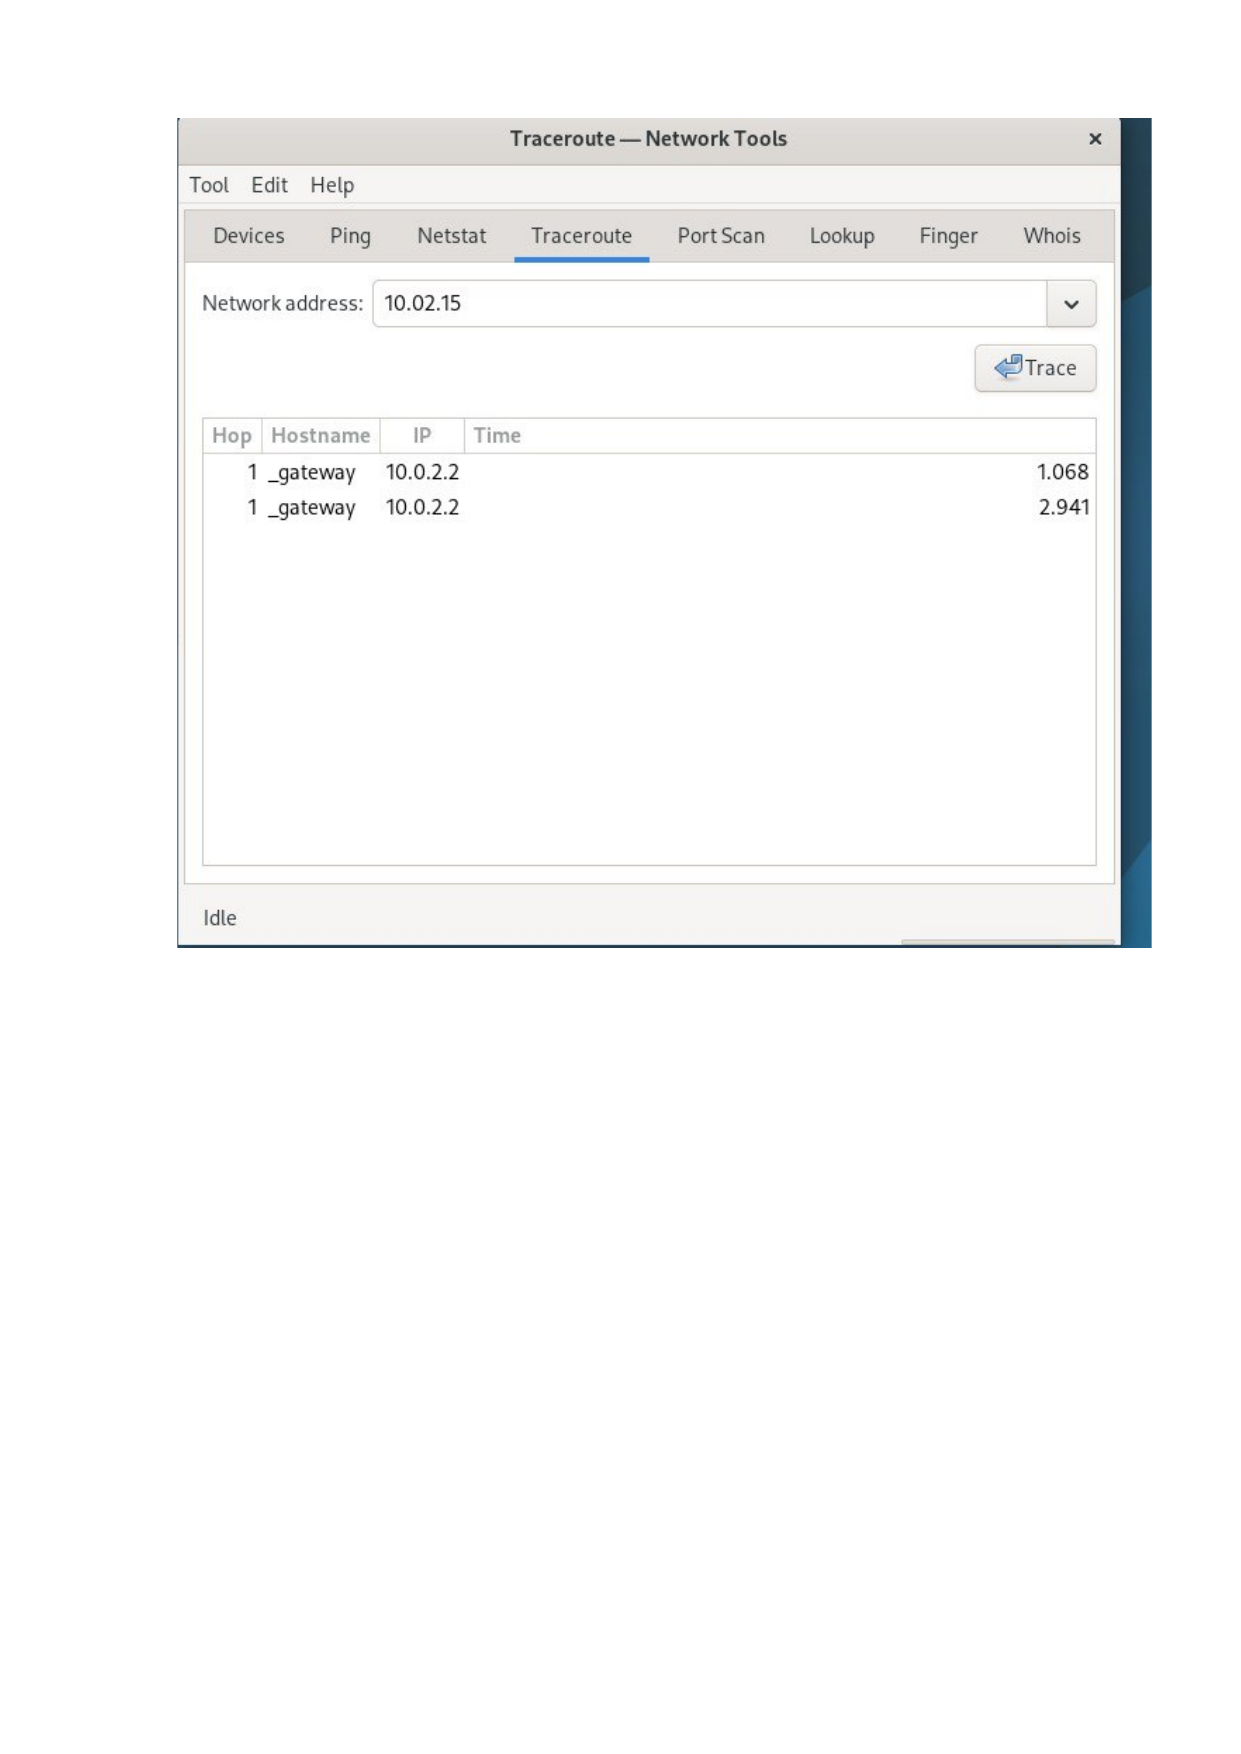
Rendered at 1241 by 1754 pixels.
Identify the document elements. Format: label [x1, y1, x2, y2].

picture [177, 118, 1152, 948]
